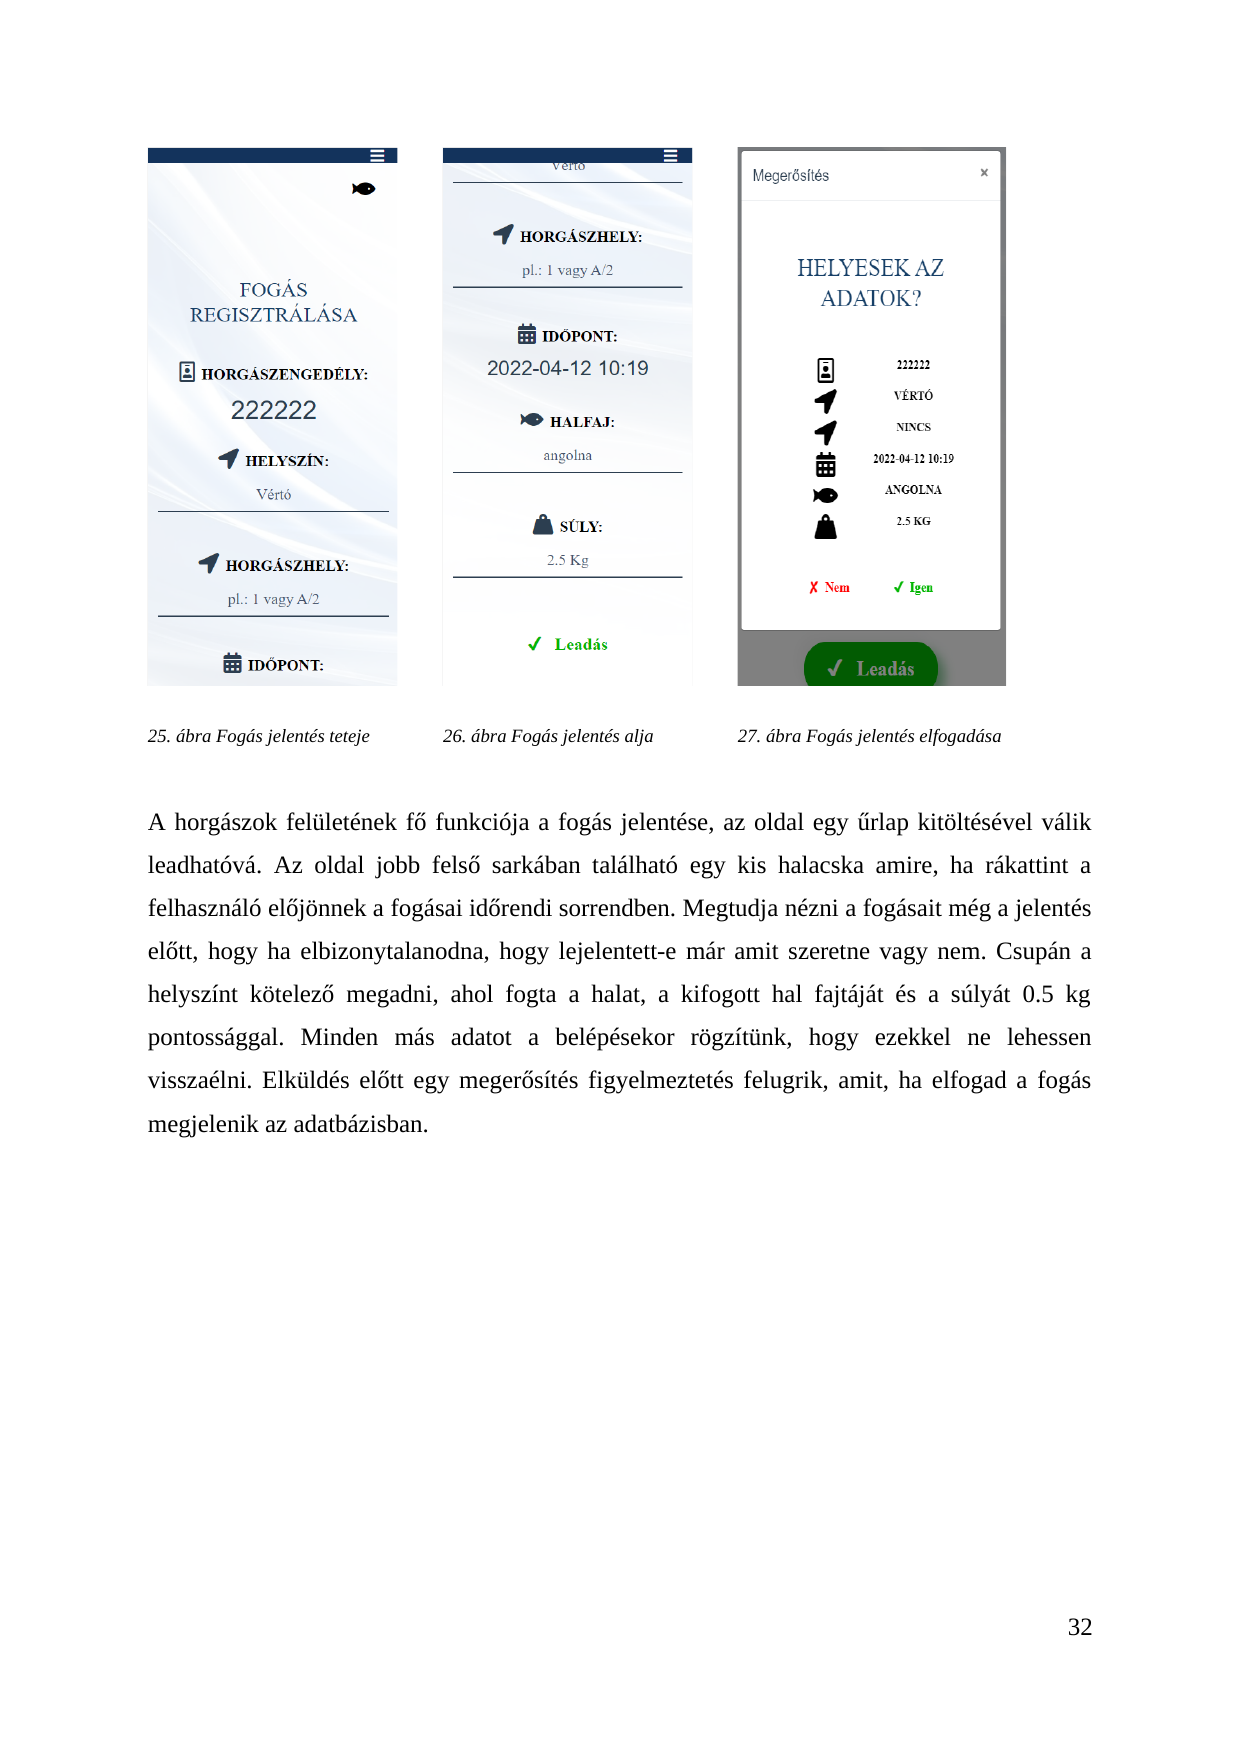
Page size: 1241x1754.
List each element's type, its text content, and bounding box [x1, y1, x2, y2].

picture [442, 147, 693, 686]
picture [737, 147, 1007, 686]
picture [147, 147, 398, 686]
text A horgászok felületének fő funkciója a fogás jelentése, az oldal egy űrlap kitöltésével válik leadhatóvá. Az oldal jobb felső sarkában található egy kis halacska amire, ha rákattint a felhasználó előjönnek a fogásai időrendi sorrendben. Megtudja nézni a fogásait még a jelentés előtt, hogy ha elbizonytalanodna, hogy lejelentett-e már amit szeretne vagy nem. Csupán a helyszínt kötelező megadni, ahol fogta a halat, a kifogott hal fajtáját és a súlyát 0.5 kg pontossággal. Minden más adatot a belépésekor rögzítünk, hogy ezekkel ne lehessen visszaélni. Elküldés előtt egy megerősítés figyelmeztetés felugrik, amit, ha elfogad a fogás megjelenik az adatbázisban. [148, 807, 1093, 1137]
text 25. ábra Fogás jelentés teteje 26. ábra Fogás jelentés alja 27. ábra Fogás jelentés elfogadása [148, 724, 1093, 746]
